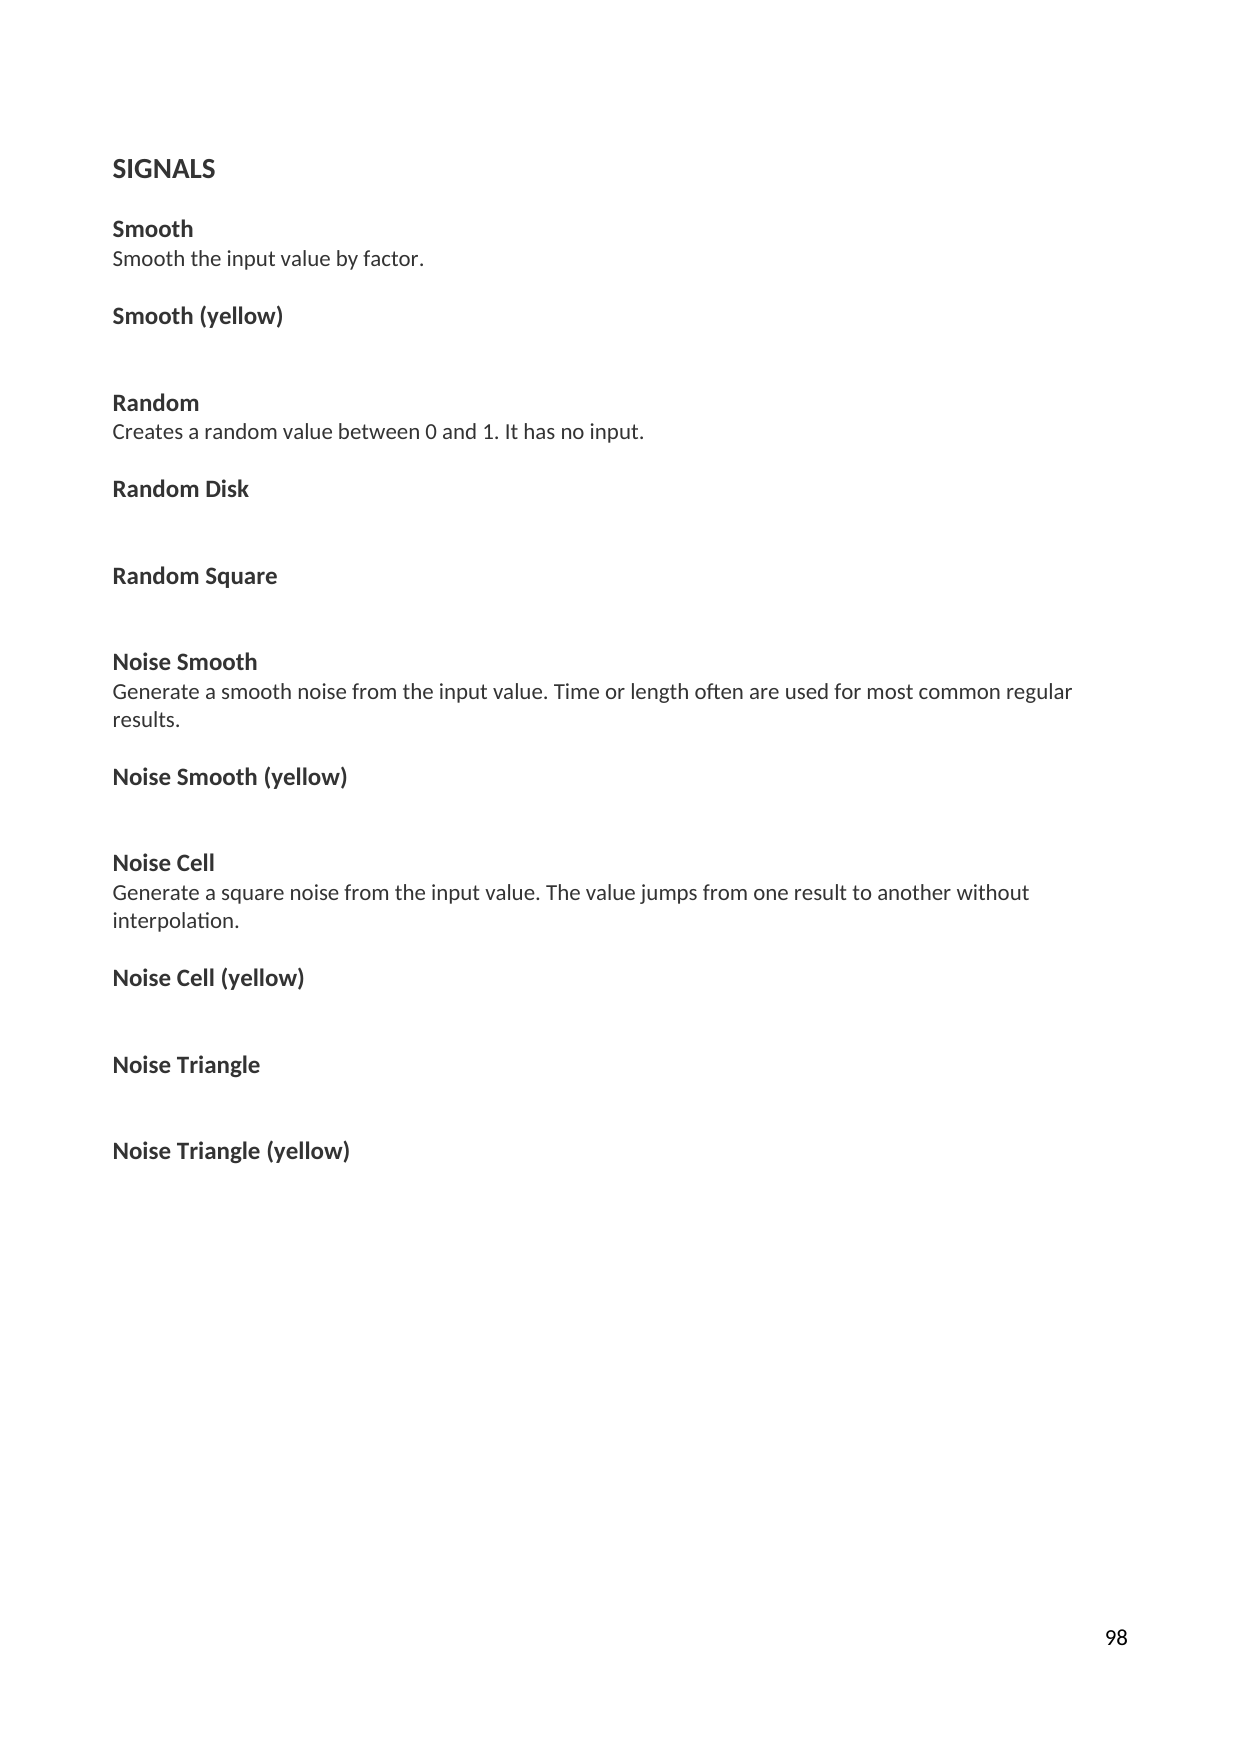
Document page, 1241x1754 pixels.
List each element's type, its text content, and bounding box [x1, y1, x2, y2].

text Creates a random value between 0 and 1. It has no input. [112, 417, 1128, 445]
text Noise Smooth (yellow) [112, 761, 1128, 792]
text Smooth (yellow) [112, 300, 1128, 331]
text Noise Smooth [112, 646, 1128, 677]
text SIGNALS [112, 150, 1128, 186]
text Random [112, 387, 1128, 417]
text Noise Cell [112, 848, 1128, 878]
text Generate a square noise from the input value. The value jumps from one result to another without interpolation. [112, 878, 1128, 934]
text Smooth the input value by factor. [112, 244, 1128, 272]
text Random Square [112, 560, 1128, 590]
text Noise Triangle (yellow) [112, 1135, 1128, 1166]
text Smooth [112, 214, 1128, 244]
text Noise Triangle [112, 1049, 1128, 1079]
text Generate a smooth noise from the input value. Time or length often are used for most common regular results. [112, 677, 1128, 733]
text Random Disk [112, 473, 1128, 504]
text Noise Cell (yellow) [112, 962, 1128, 993]
